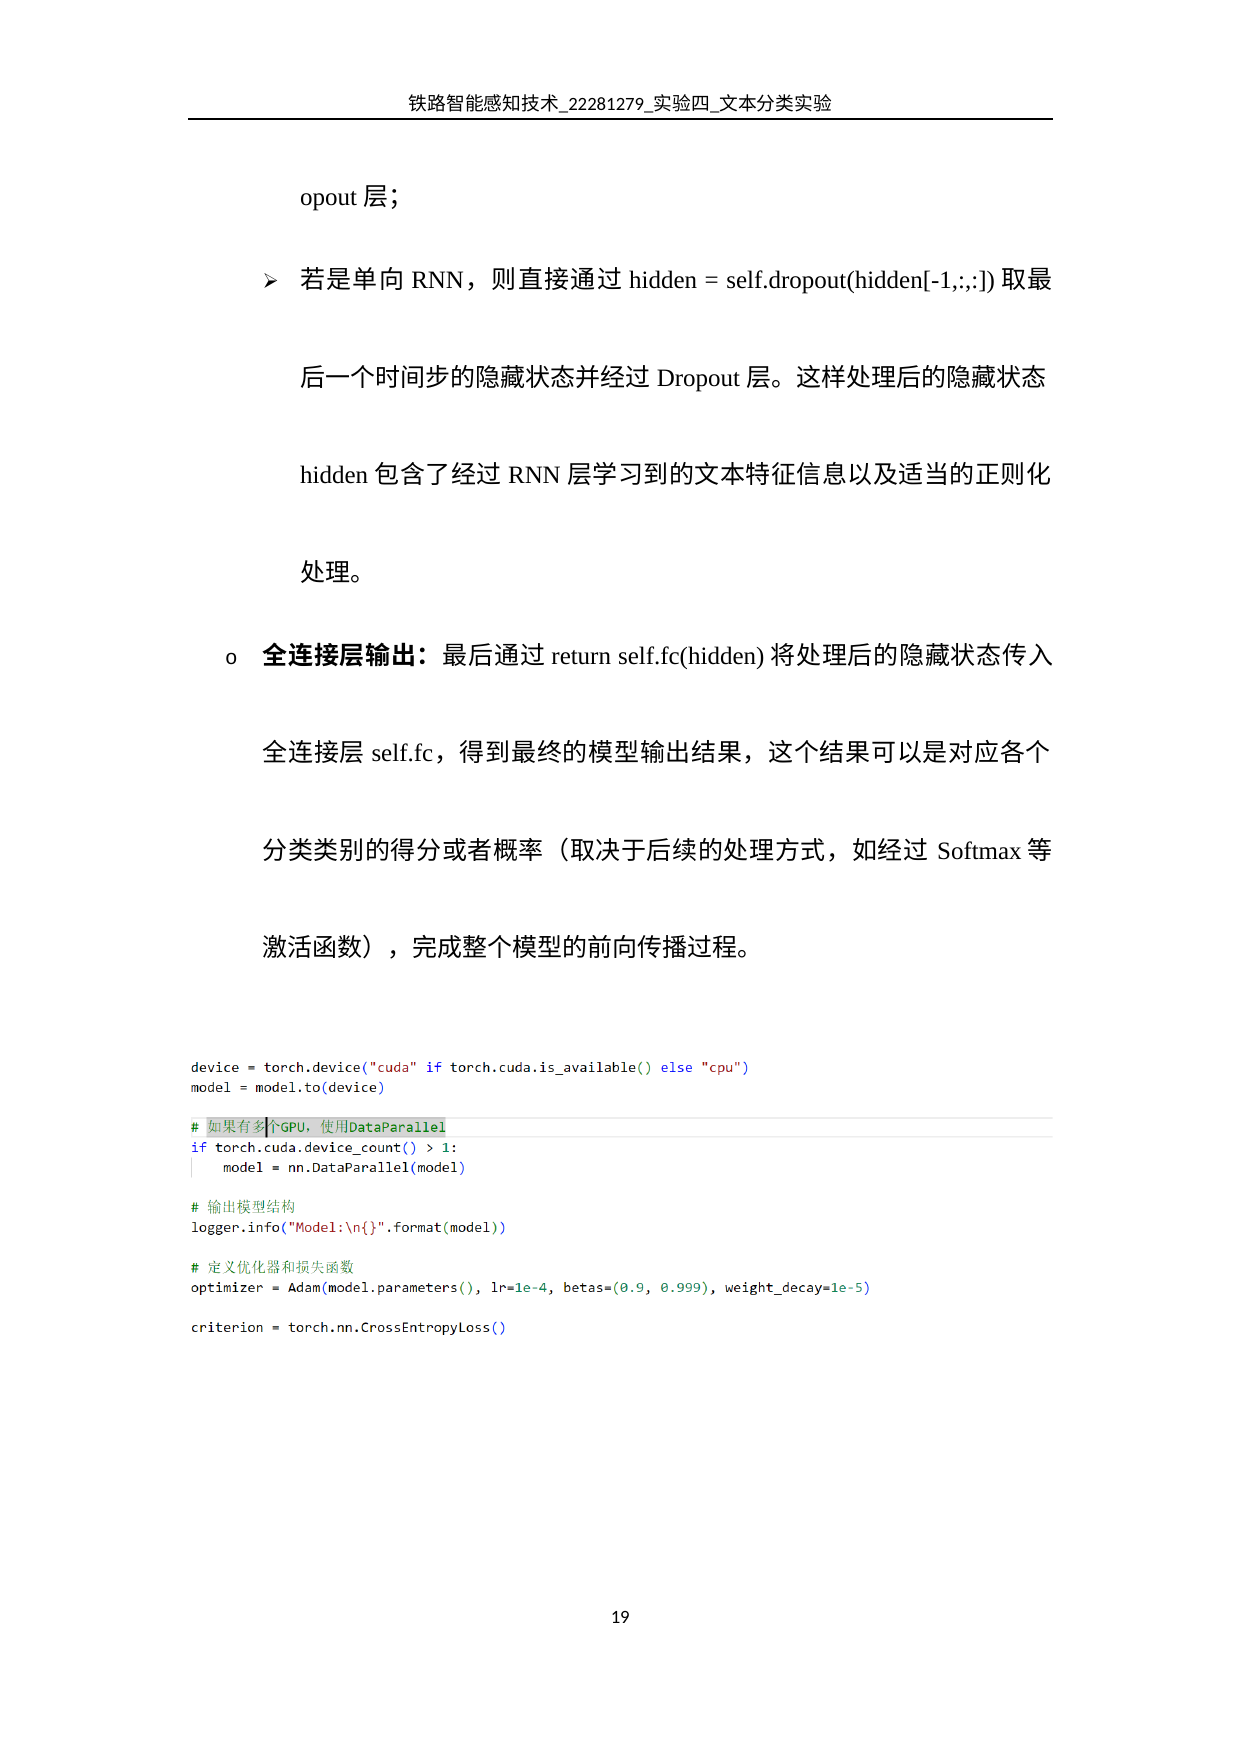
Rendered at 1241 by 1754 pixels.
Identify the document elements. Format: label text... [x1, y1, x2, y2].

picture [187, 1043, 1053, 1354]
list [262, 162, 1053, 227]
list 全连接层输出：最后通过 return self.fc(hidden) 将处理后的隐藏状态传入全连接层 self.fc，得到最终的模型输出结果，这个结果可以是对应各个分类类别的得分或者概率（取决于后续的处理方式，如经过 Softmax 等激活函数），完成整个模型的前向传播过程。 [225, 621, 1053, 978]
list 若是单向 RNN，则直接通过 hidden = self.dropout(hidden[-1,:,:]) 取最后一个时间步的隐藏状态并经过 Dropout 层。这样处理后的隐藏状态 hidden 包含了经过 RNN 层学习到的文本特征信息以及适当的正则化处理。 [262, 245, 1053, 603]
